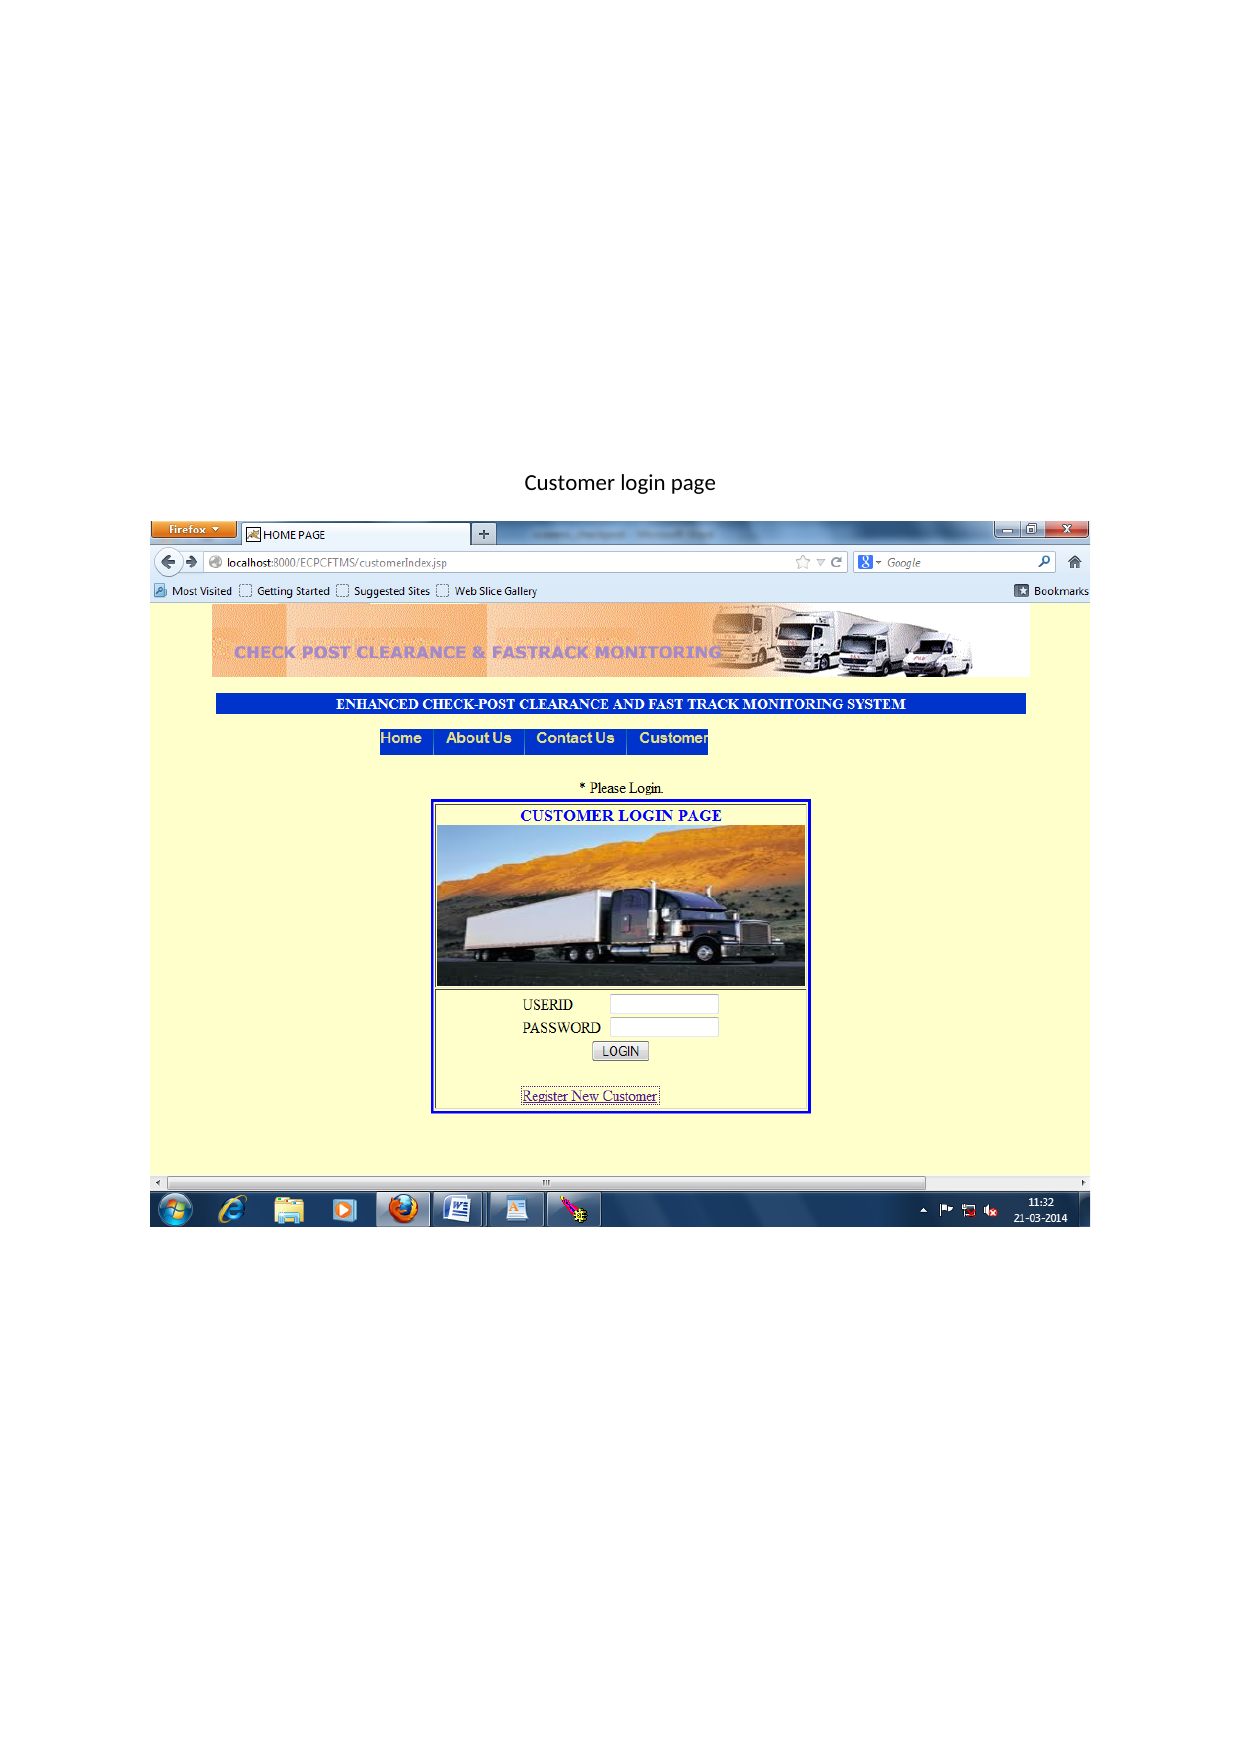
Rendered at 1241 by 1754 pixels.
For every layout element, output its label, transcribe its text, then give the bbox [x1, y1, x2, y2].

picture [150, 521, 1091, 1227]
text Customer login page [150, 468, 1090, 496]
